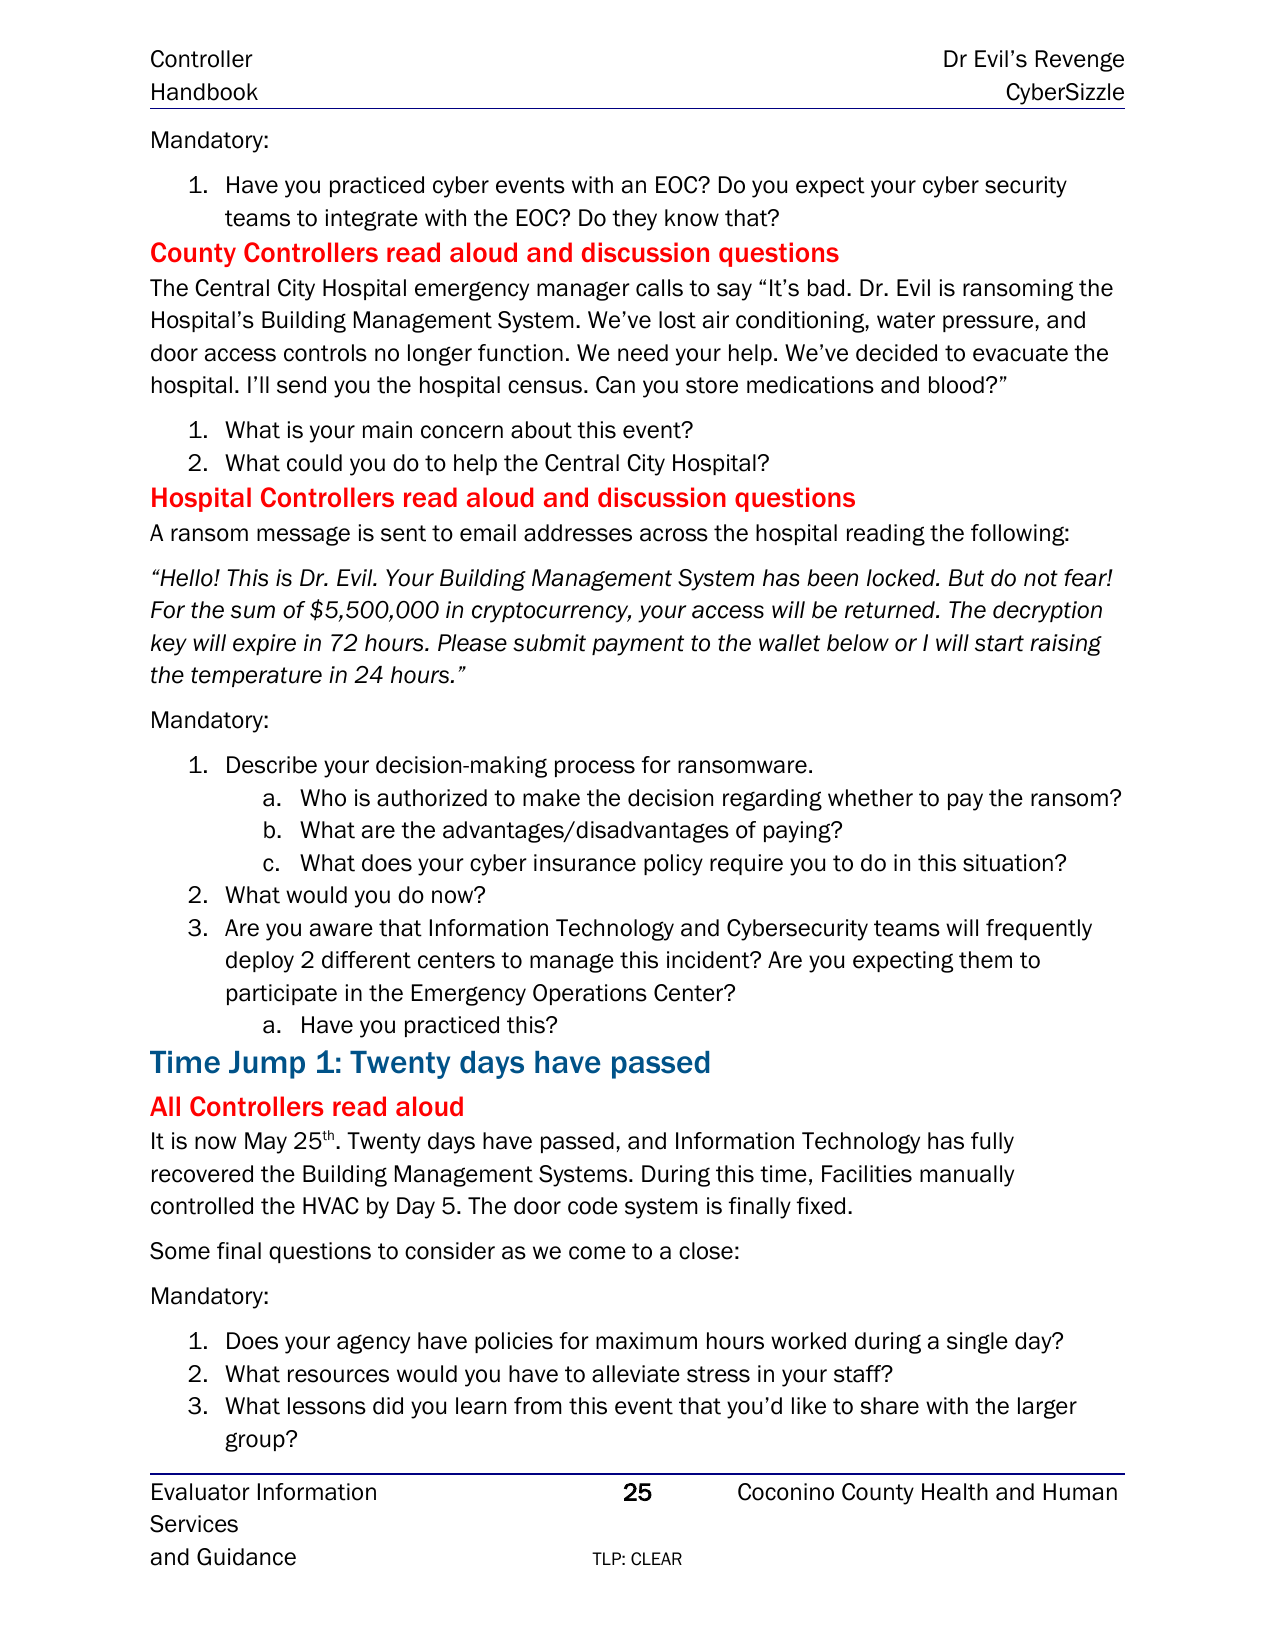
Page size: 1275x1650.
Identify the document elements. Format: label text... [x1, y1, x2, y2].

subtitle Hospital Controllers read aloud and discussion questions [150, 481, 1125, 514]
list Are you aware that Information Technology and Cybersecurity teams will frequently deploy 2 different centers to manage this incident? Are you expecting them to participate in the Emergency Operations Center? [187, 913, 1125, 1007]
subtitle County Controllers read aloud and discussion questions [150, 236, 1125, 269]
list What resources would you have to alleviate stress in your staff? [187, 1359, 1125, 1388]
text Mandatory: [150, 706, 1125, 734]
list Have you practiced cyber events with an EOC? Do you expect your cyber security teams to integrate with the EOC? Do they know that? [187, 171, 1125, 232]
list What is your main concern about this event? [187, 416, 1125, 444]
list Have you practiced this? [262, 1011, 1125, 1039]
text “Hello! This is Dr. Evil. Your Building Management System has been locked. But do not fear! For the sum of $5,500,000 in cryptocurrency, your access will be returned. The decryption key will expire in 72 hours. Please submit payment to the wallet below or I will start raising the temperature in 24 hours.” [150, 563, 1125, 689]
list Does your agency have policies for maximum hours worked during a single day? [187, 1327, 1125, 1355]
list Who is authorized to make the decision regarding whether to pay the ransom? [262, 783, 1125, 812]
list What does your cyber insurance policy require you to do in this situation? [262, 848, 1125, 877]
list What would you do now? [187, 881, 1125, 909]
subtitle All Controllers read aloud [150, 1089, 1125, 1123]
text Mandatory: [150, 1282, 1125, 1310]
list Describe your decision-making process for ransomware. [187, 751, 1125, 779]
text A ransom message is sent to email addresses across the hospital reading the following: [150, 518, 1125, 547]
text It is now May 25th. Twenty days have passed, and Information Technology has fully recovered the Building Management Systems. During this time, Facilities manually controlled the HVAC by Day 5. The door code system is finally fixed. [150, 1127, 1125, 1220]
text Mandatory: [150, 126, 1125, 154]
list What are the advantages/disadvantages of paying? [262, 816, 1125, 844]
text The Central City Hospital emergency manager calls to say “It’s bad. Dr. Evil is ransoming the Hospital’s Building Management System. We’ve lost air conditioning, water pressure, and door access controls no longer function. We need your help. We’ve decided to evacuate the hospital. I’ll send you the hospital census. Can you store medications and blood?” [150, 273, 1125, 399]
subtitle Time Jump 1: Twenty days have passed [150, 1043, 1125, 1081]
text Some final questions to consider as we come to a close: [150, 1237, 1125, 1265]
list What could you do to help the Central City Hospital? [187, 448, 1125, 477]
list What lessons did you learn from this event that you’d like to share with the larger group? [187, 1392, 1125, 1453]
